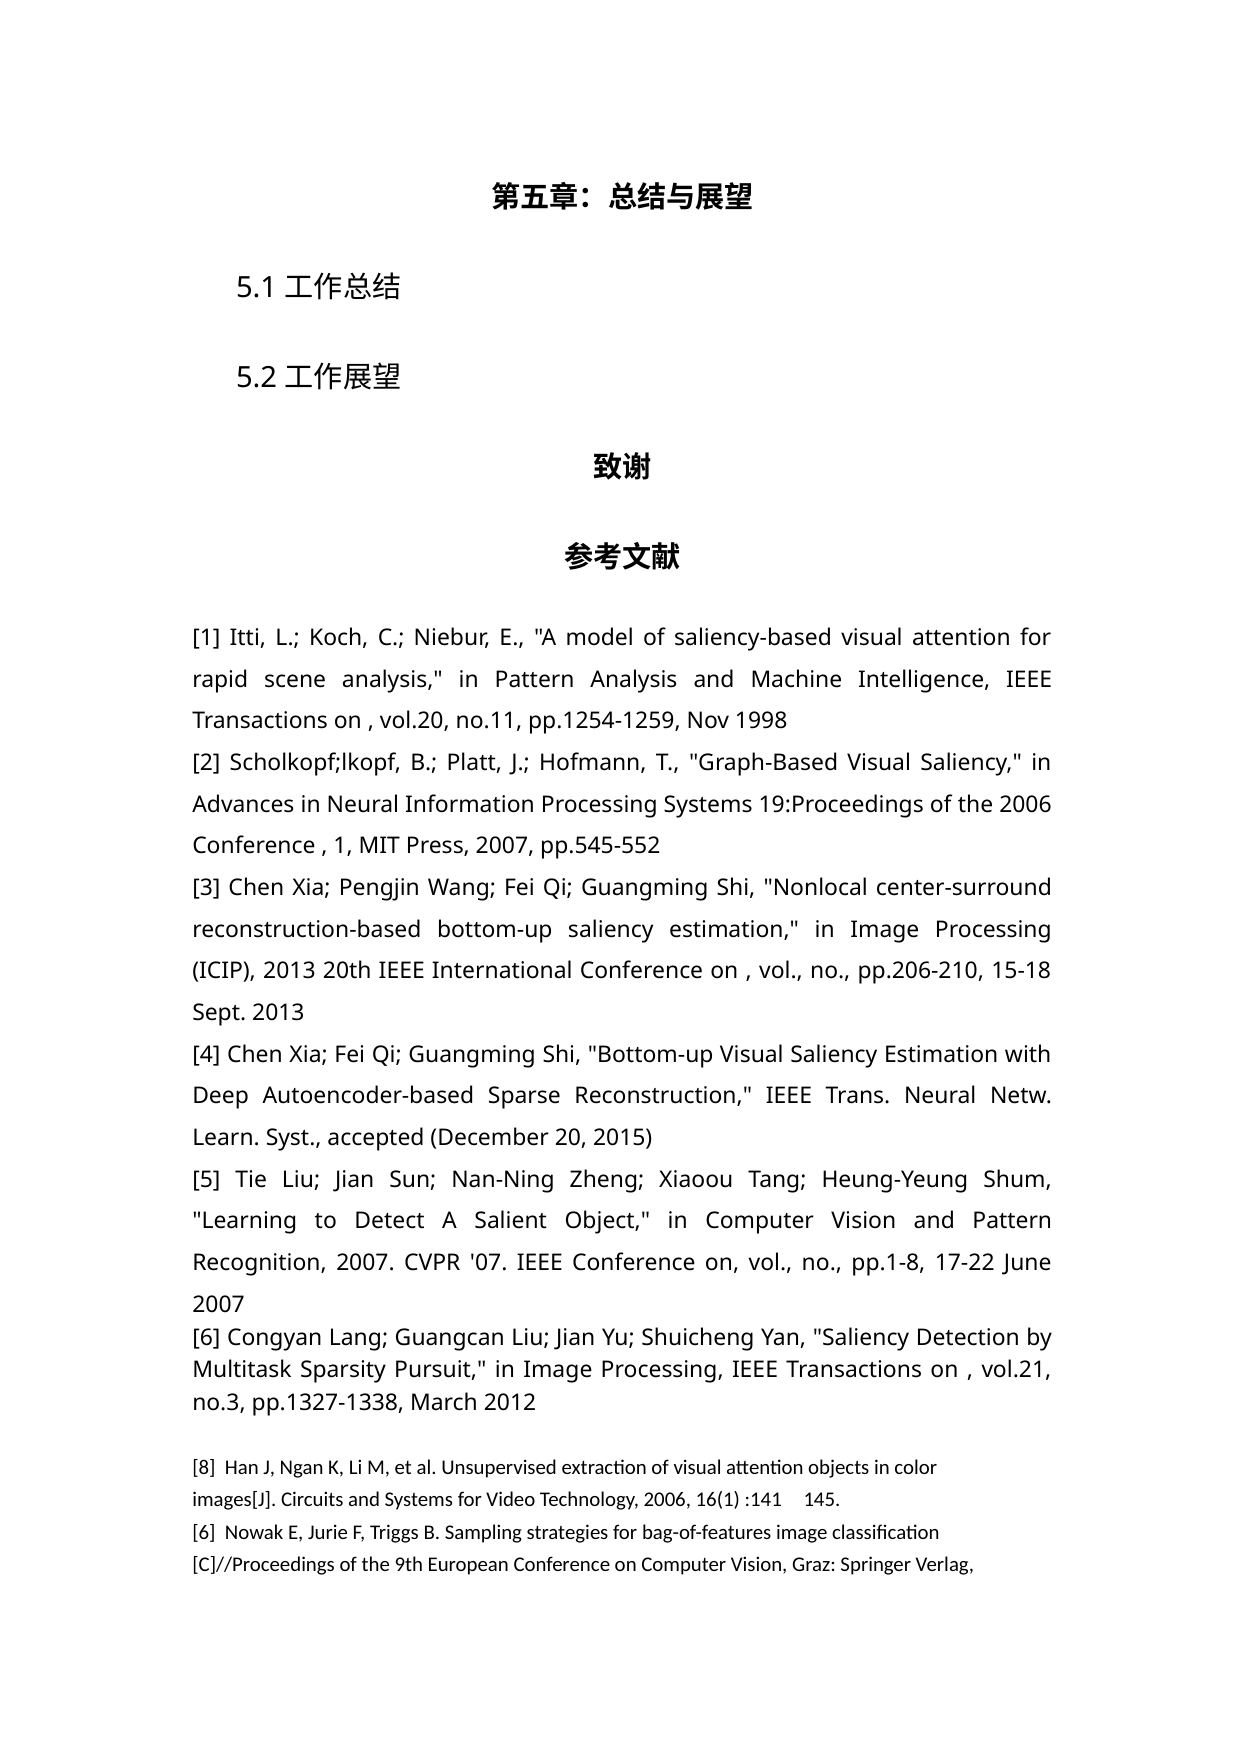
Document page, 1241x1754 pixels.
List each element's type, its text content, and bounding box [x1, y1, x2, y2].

text [3] Chen Xia; Pengjin Wang; Fei Qi; Guangming Shi, "Nonlocal center-surround reconstruction-based bottom-up saliency estimation," in Image Processing (ICIP), 2013 20th IEEE International Conference on , vol., no., pp.206-210, 15-18 Sept. 2013 [192, 862, 1053, 1029]
text images[J]. Circuits and Systems for Video Technology, 2006, 16(1) :141 145. [192, 1483, 1053, 1515]
subtitle 致谢 [192, 432, 1053, 497]
text [2] Scholkopf;lkopf, B.; Platt, J.; Hofmann, T., "Graph-Based Visual Saliency," in Advances in Neural Information Processing Systems 19:Proceedings of the 2006 Conference , 1, MIT Press, 2007, pp.545-552 [192, 737, 1053, 862]
text [1] Itti, L.; Koch, C.; Niebur, E., "A model of saliency-based visual attention for rapid scene analysis," in Pattern Analysis and Machine Intelligence, IEEE Transactions on , vol.20, no.11, pp.1254-1259, Nov 1998 [192, 612, 1053, 737]
text [4] Chen Xia; Fei Qi; Guangming Shi, "Bottom-up Visual Saliency Estimation with Deep Autoencoder-based Sparse Reconstruction," IEEE Trans. Neural Netw. Learn. Syst., accepted (December 20, 2015) [192, 1029, 1053, 1154]
subtitle 第五章：总结与展望 [192, 162, 1053, 227]
subtitle 5.1 工作总结 [192, 252, 1053, 317]
subtitle 5.2 工作展望 [192, 342, 1053, 407]
text [6] Nowak E, Jurie F, Triggs B. Sampling strategies for bag-of-features image classification [192, 1515, 1053, 1548]
text [C]//Proceedings of the 9th European Conference on Computer Vision, Graz: Springer Verlag, [192, 1548, 1053, 1580]
text [6] Congyan Lang; Guangcan Liu; Jian Yu; Shuicheng Yan, "Saliency Detection by Multitask Sparsity Pursuit," in Image Processing, IEEE Transactions on , vol.21, no.3, pp.1327-1338, March 2012 [192, 1320, 1053, 1418]
text [5] Tie Liu; Jian Sun; Nan-Ning Zheng; Xiaoou Tang; Heung-Yeung Shum, "Learning to Detect A Salient Object," in Computer Vision and Pattern Recognition, 2007. CVPR '07. IEEE Conference on, vol., no., pp.1-8, 17-22 June 2007 [192, 1154, 1053, 1320]
subtitle 参考文献 [192, 522, 1053, 587]
text [8] Han J, Ngan K, Li M, et al. Unsupervised extraction of visual attention objects in color [192, 1450, 1053, 1483]
